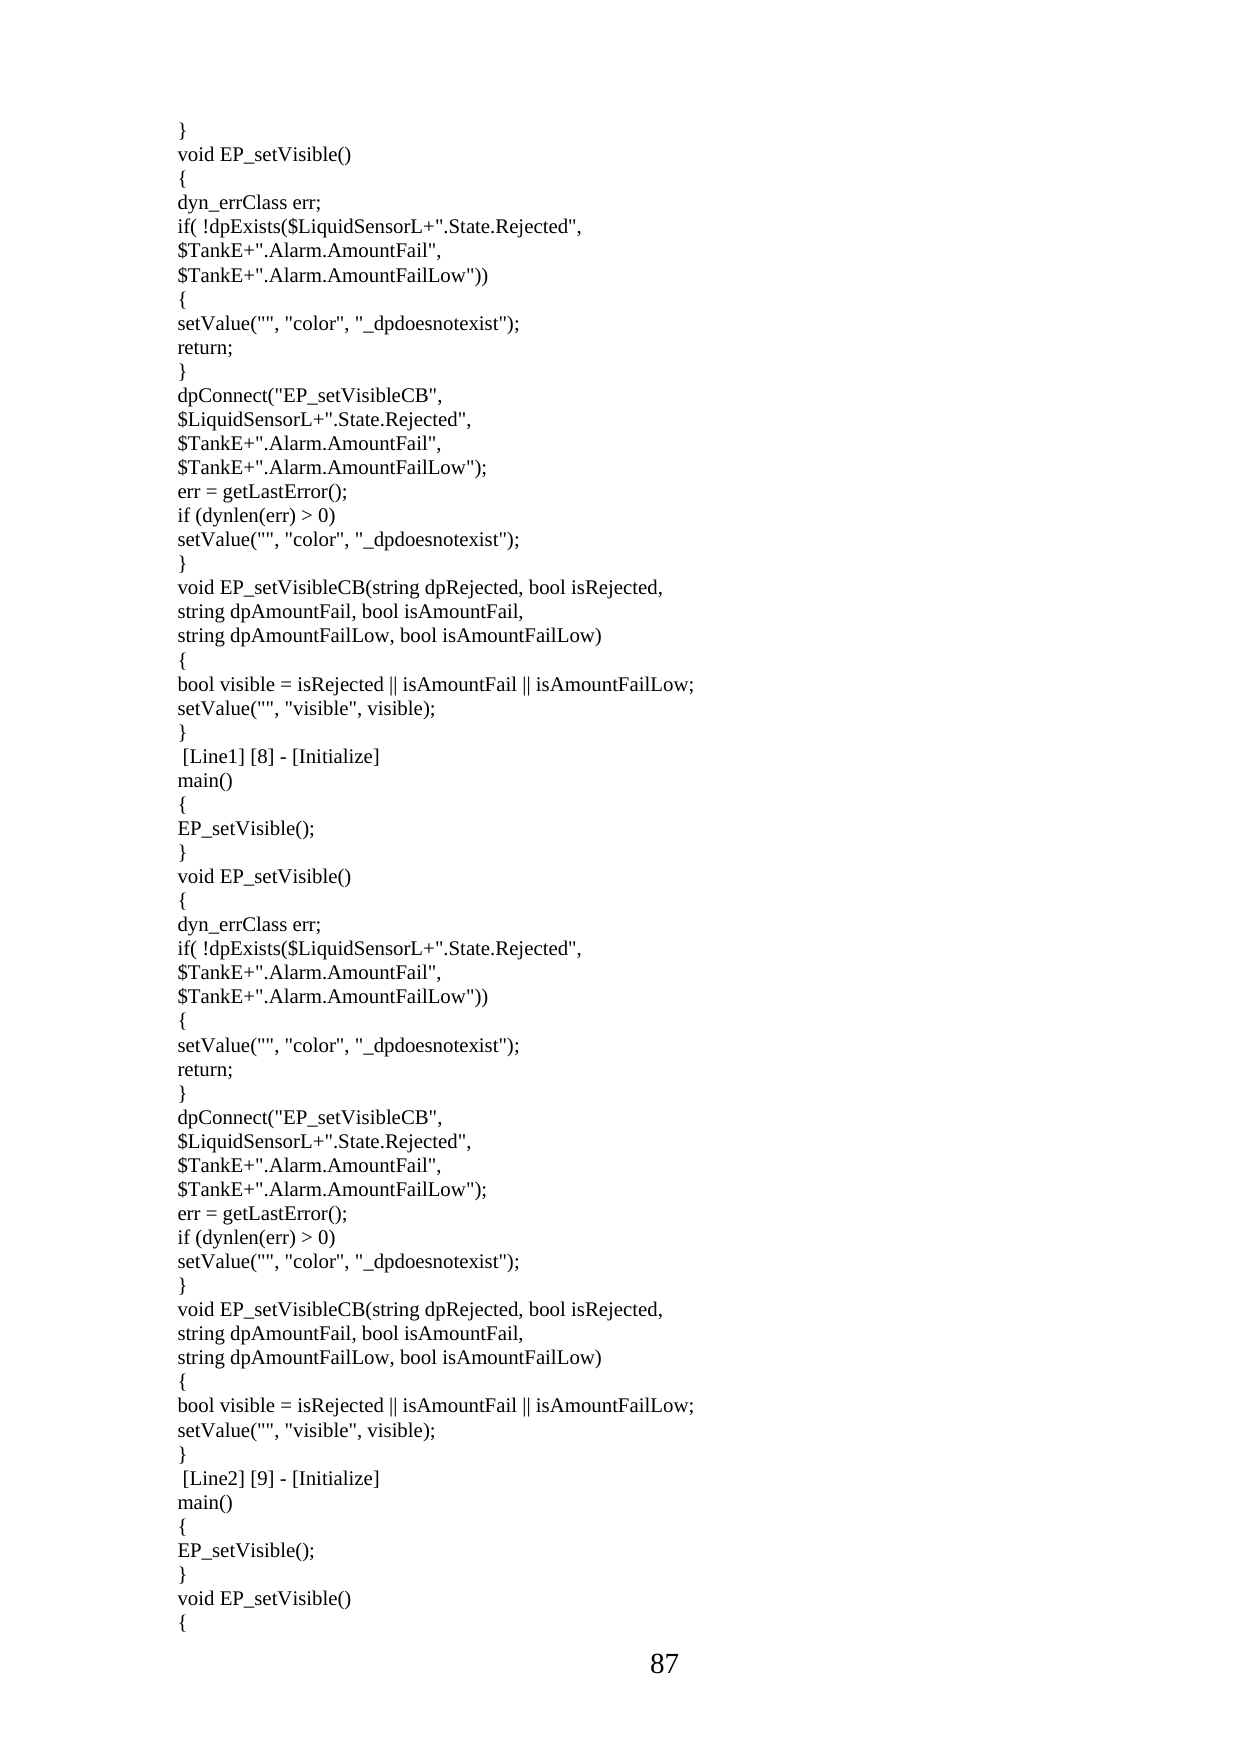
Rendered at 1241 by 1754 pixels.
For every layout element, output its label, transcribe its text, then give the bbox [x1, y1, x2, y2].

text $TankE+".Alarm.AmountFail", [177, 431, 1152, 455]
text bool visible = isRejected || isAmountFail || isAmountFailLow; [177, 672, 1152, 696]
text { [177, 792, 1152, 816]
text { [177, 647, 1152, 672]
text setValue("", "visible", visible); [177, 696, 1152, 720]
text return; [177, 1057, 1152, 1081]
text bool visible = isRejected || isAmountFail || isAmountFailLow; [177, 1393, 1152, 1417]
text $LiquidSensorL+".State.Rejected", [177, 1129, 1152, 1153]
text setValue("", "color", "_dpdoesnotexist"); [177, 1032, 1152, 1057]
text EP_setVisible(); [177, 1538, 1152, 1562]
text setValue("", "color", "_dpdoesnotexist"); [177, 1249, 1152, 1273]
text } [177, 1273, 1152, 1297]
text if( !dpExists($LiquidSensorL+".State.Rejected", [177, 214, 1152, 238]
text [Line2] [9] - [Initialize] [177, 1466, 1152, 1490]
text err = getLastError(); [177, 1201, 1152, 1225]
text $LiquidSensorL+".State.Rejected", [177, 407, 1152, 431]
text string dpAmountFail, bool isAmountFail, [177, 599, 1152, 623]
text err = getLastError(); [177, 479, 1152, 503]
text void EP_setVisible() [177, 1586, 1152, 1610]
text } [177, 1081, 1152, 1105]
text } [177, 840, 1152, 864]
text setValue("", "color", "_dpdoesnotexist"); [177, 527, 1152, 551]
text void EP_setVisible() [177, 864, 1152, 888]
text $TankE+".Alarm.AmountFailLow"); [177, 1177, 1152, 1201]
text [Line1] [8] - [Initialize] [177, 744, 1152, 768]
text $TankE+".Alarm.AmountFailLow")) [177, 262, 1152, 287]
text } [177, 359, 1152, 383]
text setValue("", "color", "_dpdoesnotexist"); [177, 311, 1152, 335]
text dpConnect("EP_setVisibleCB", [177, 1105, 1152, 1129]
text } [177, 720, 1152, 744]
text } [177, 1562, 1152, 1586]
text EP_setVisible(); [177, 816, 1152, 840]
text { [177, 1610, 1152, 1634]
text { [177, 1514, 1152, 1538]
text { [177, 287, 1152, 311]
text return; [177, 335, 1152, 359]
text string dpAmountFailLow, bool isAmountFailLow) [177, 623, 1152, 647]
text } [177, 118, 1152, 142]
text } [177, 1442, 1152, 1466]
text dyn_errClass err; [177, 912, 1152, 936]
text $TankE+".Alarm.AmountFailLow"); [177, 455, 1152, 479]
text setValue("", "visible", visible); [177, 1417, 1152, 1442]
text main() [177, 768, 1152, 792]
text dyn_errClass err; [177, 190, 1152, 214]
text void EP_setVisible() [177, 142, 1152, 166]
text } [177, 551, 1152, 575]
text { [177, 888, 1152, 912]
text string dpAmountFailLow, bool isAmountFailLow) [177, 1345, 1152, 1369]
text if (dynlen(err) > 0) [177, 503, 1152, 527]
text $TankE+".Alarm.AmountFail", [177, 960, 1152, 984]
text $TankE+".Alarm.AmountFail", [177, 1153, 1152, 1177]
text { [177, 166, 1152, 190]
text void EP_setVisibleCB(string dpRejected, bool isRejected, [177, 1297, 1152, 1321]
text if (dynlen(err) > 0) [177, 1225, 1152, 1249]
text { [177, 1369, 1152, 1393]
text string dpAmountFail, bool isAmountFail, [177, 1321, 1152, 1345]
text dpConnect("EP_setVisibleCB", [177, 383, 1152, 407]
text { [177, 1008, 1152, 1032]
text $TankE+".Alarm.AmountFail", [177, 238, 1152, 262]
text void EP_setVisibleCB(string dpRejected, bool isRejected, [177, 575, 1152, 599]
text $TankE+".Alarm.AmountFailLow")) [177, 984, 1152, 1008]
text if( !dpExists($LiquidSensorL+".State.Rejected", [177, 936, 1152, 960]
text main() [177, 1490, 1152, 1514]
